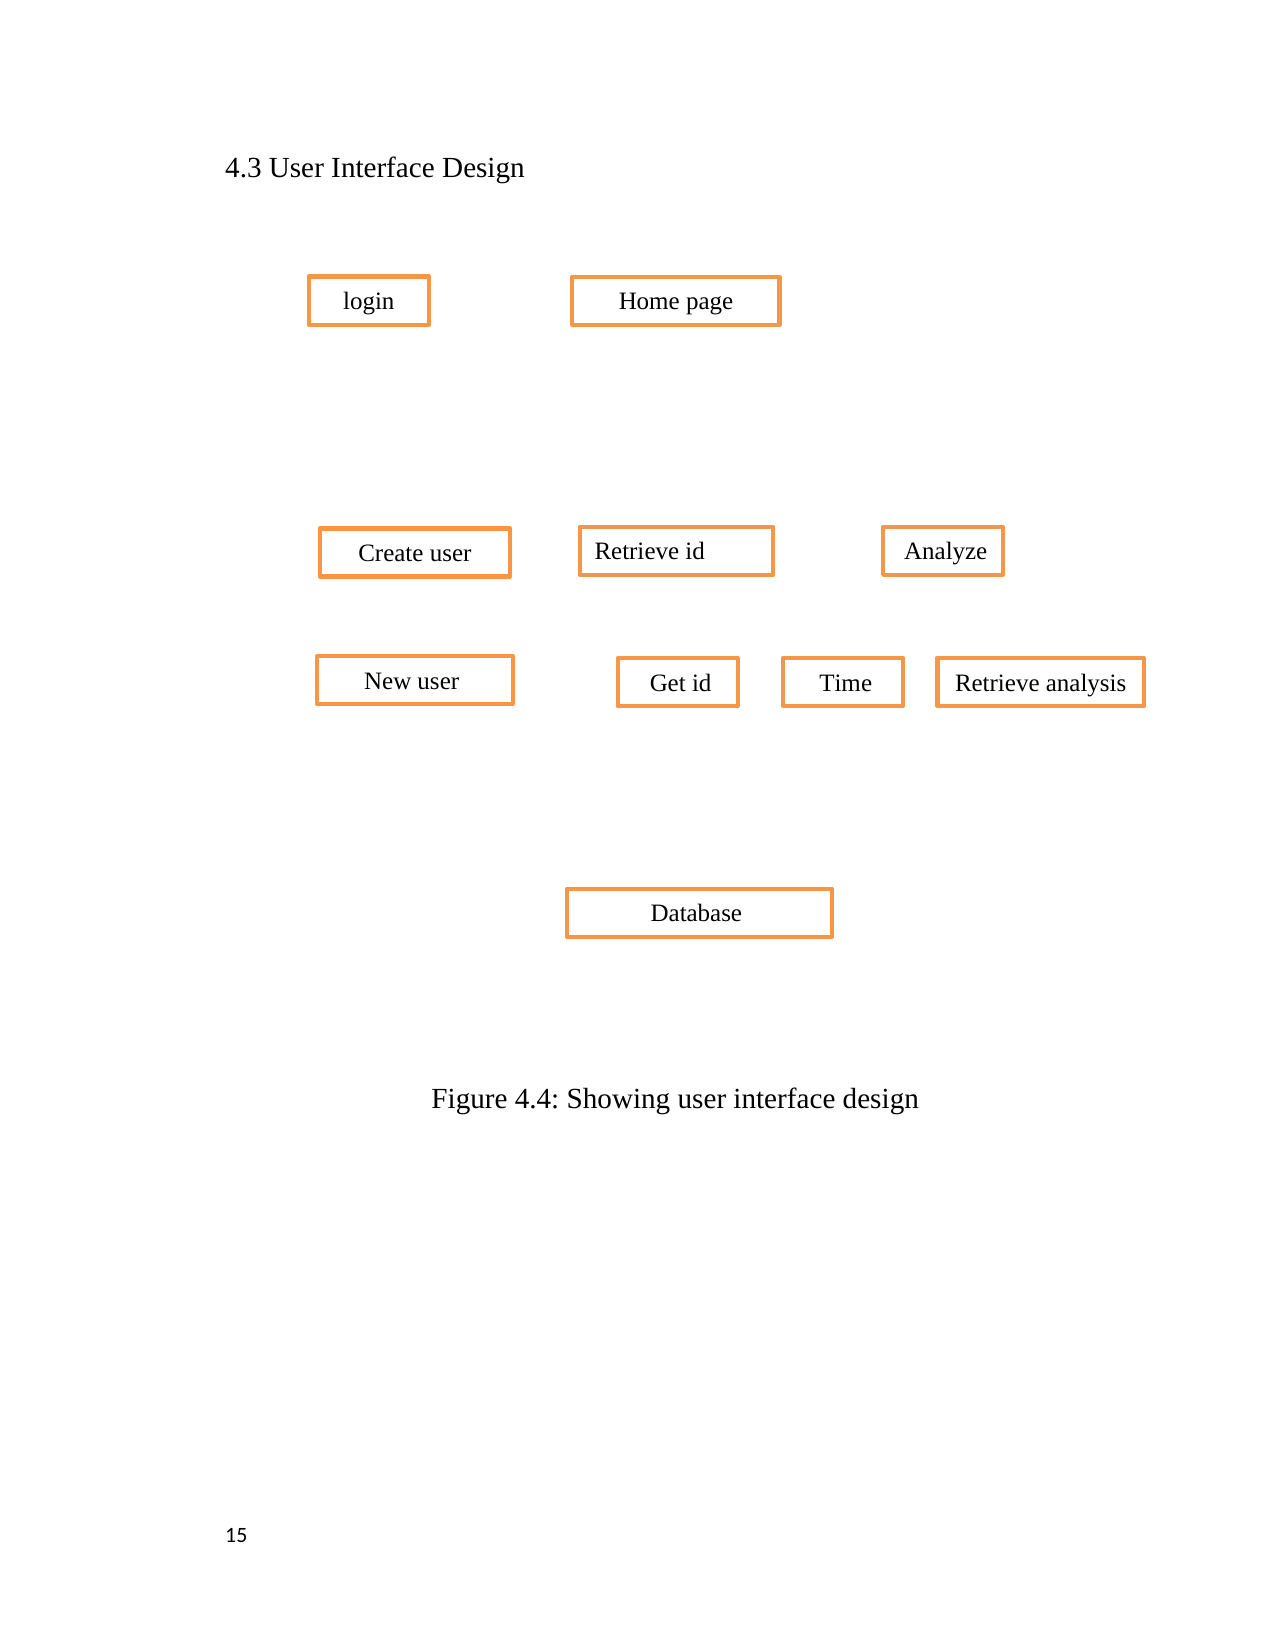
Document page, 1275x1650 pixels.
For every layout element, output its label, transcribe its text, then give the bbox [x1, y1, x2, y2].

subtitle 4.3 User Interface Design [225, 150, 1125, 183]
text Figure 4.4: Showing user interface design [225, 1081, 1125, 1115]
